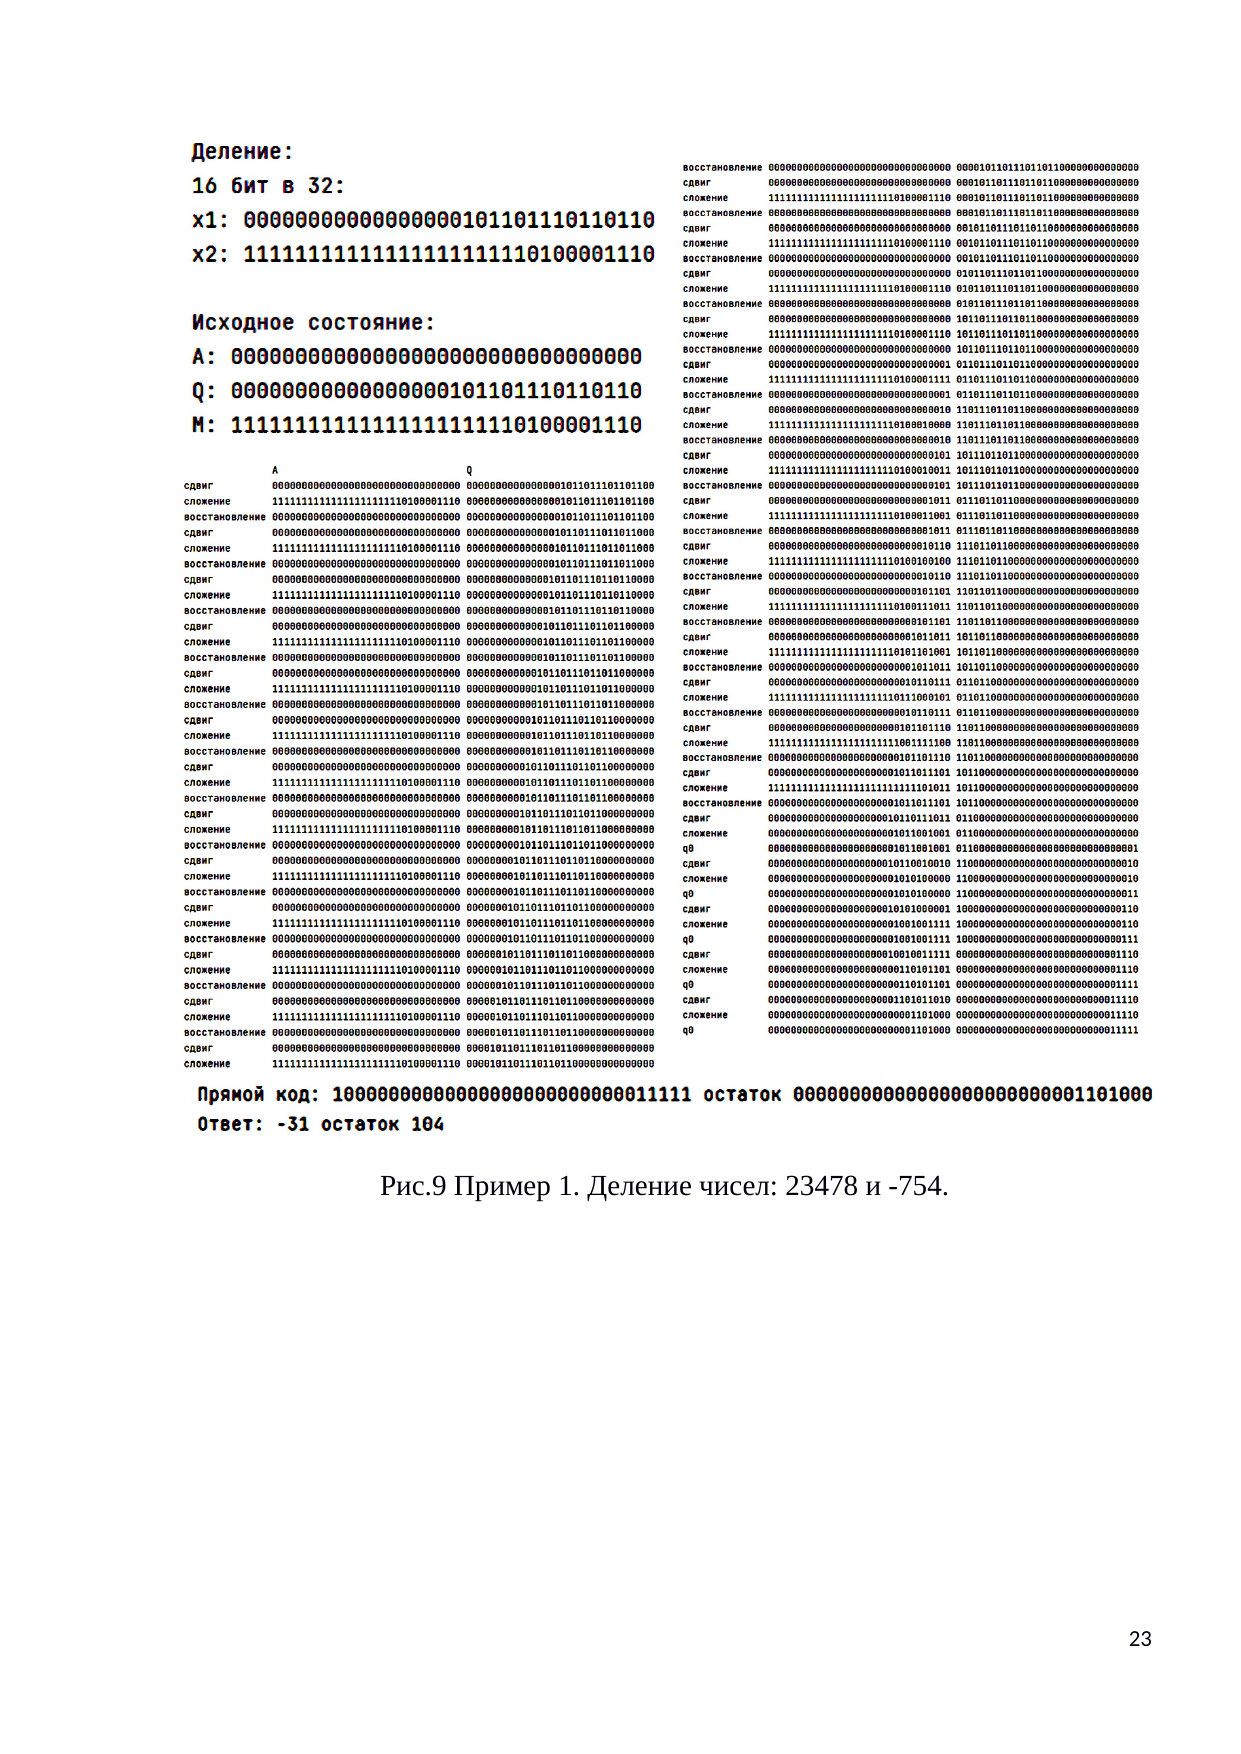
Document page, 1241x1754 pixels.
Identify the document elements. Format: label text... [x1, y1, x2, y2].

text Рис.9 Пример 1. Деление чисел: 23478 и -754. [177, 1168, 1152, 1202]
picture [177, 118, 1179, 1150]
